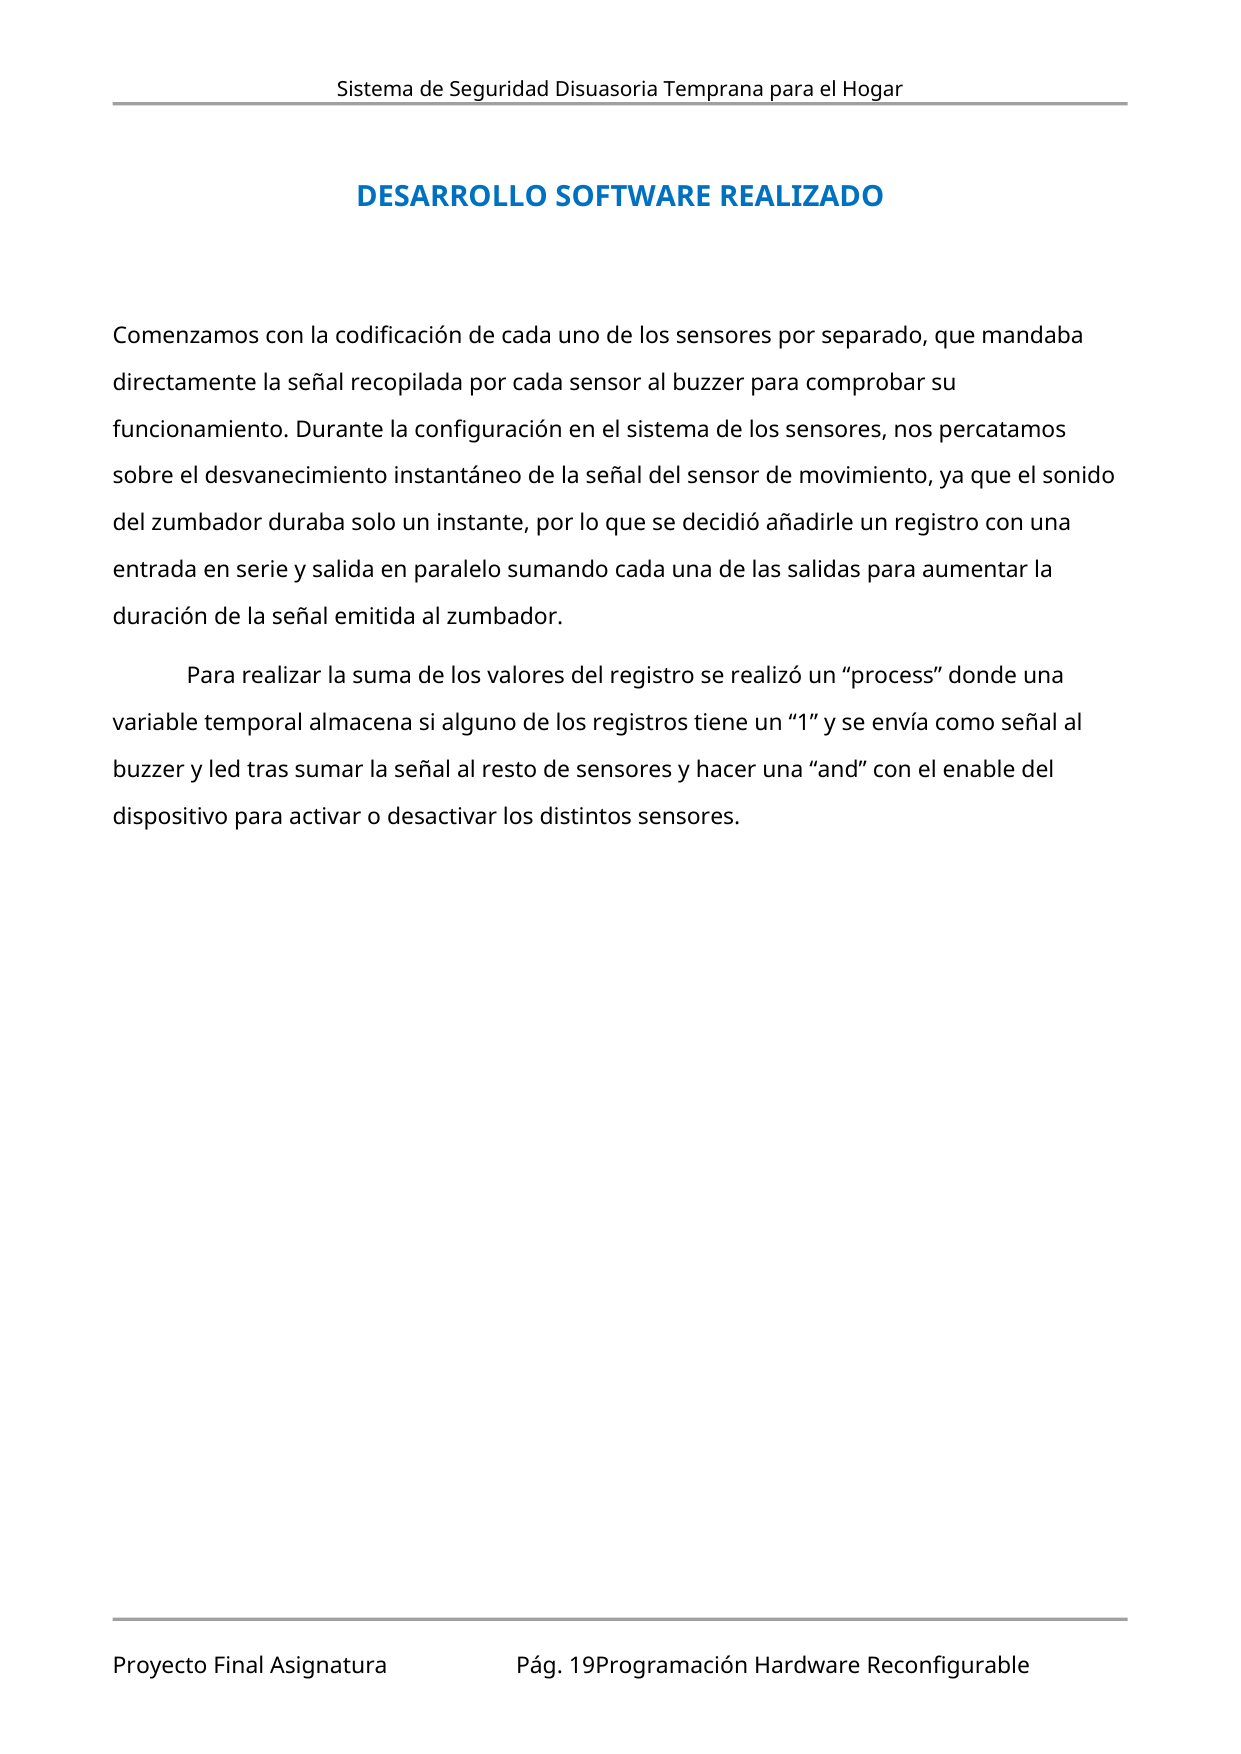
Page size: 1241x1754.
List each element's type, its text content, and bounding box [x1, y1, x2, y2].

text Para realizar la suma de los valores del registro se realizó un “process” donde una variable temporal almacena si alguno de los registros tiene un “1” y se envía como señal al buzzer y led tras sumar la señal al resto de sensores y hacer una “and” con el enable del dispositivo para activar o desactivar los distintos sensores. [112, 659, 1128, 831]
subtitle DESARROLLO SOFTWARE REALIZADO [112, 175, 1128, 215]
text Comenzamos con la codificación de cada uno de los sensores por separado, que mandaba directamente la señal recopilada por cada sensor al buzzer para comprobar su funcionamiento. Durante la configuración en el sistema de los sensores, nos percatamos sobre el desvanecimiento instantáneo de la señal del sensor de movimiento, ya que el sonido del zumbador duraba solo un instante, por lo que se decidió añadirle un registro con una entrada en serie y salida en paralelo sumando cada una de las salidas para aumentar la duración de la señal emitida al zumbador. [112, 319, 1128, 631]
